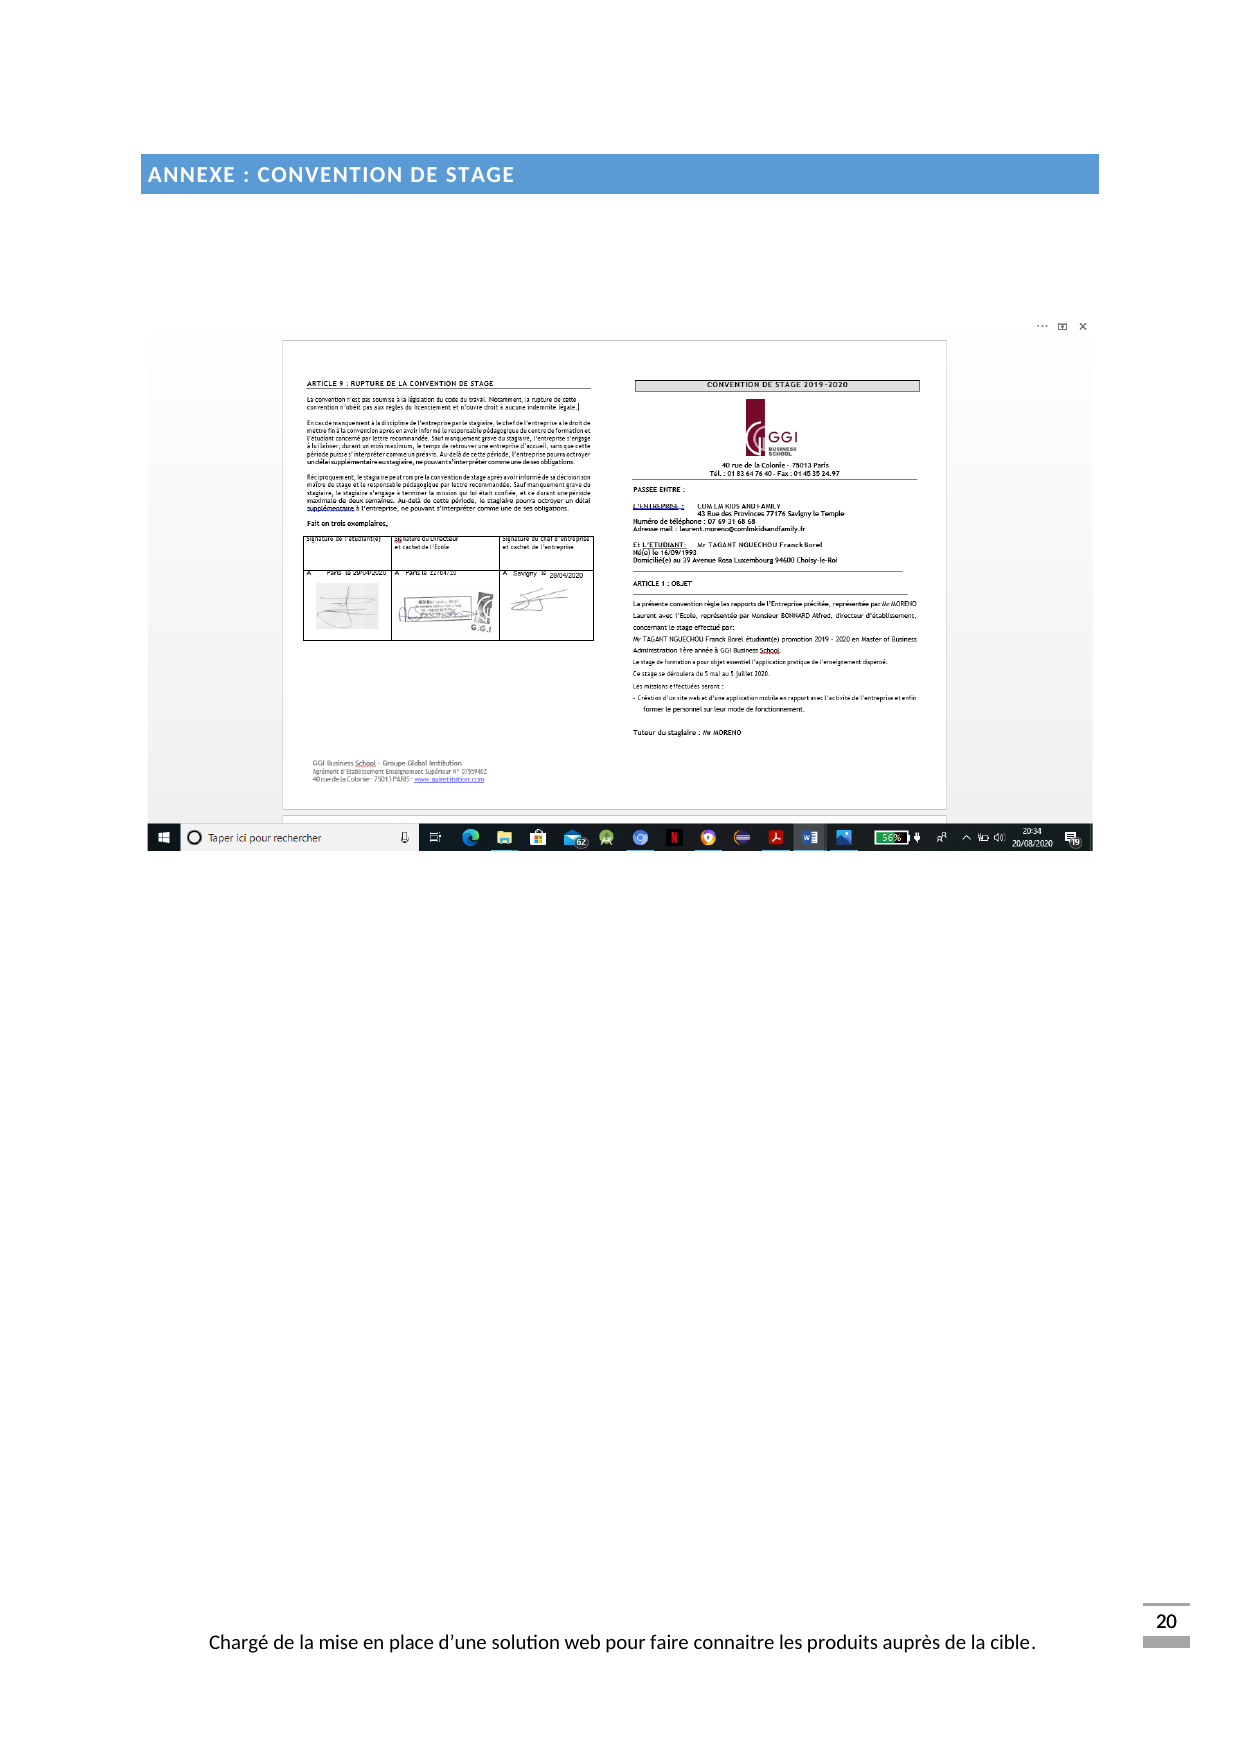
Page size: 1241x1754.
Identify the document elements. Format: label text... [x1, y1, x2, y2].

subtitle Annexe : Convention de stage [148, 160, 1093, 188]
picture [147, 319, 1093, 851]
